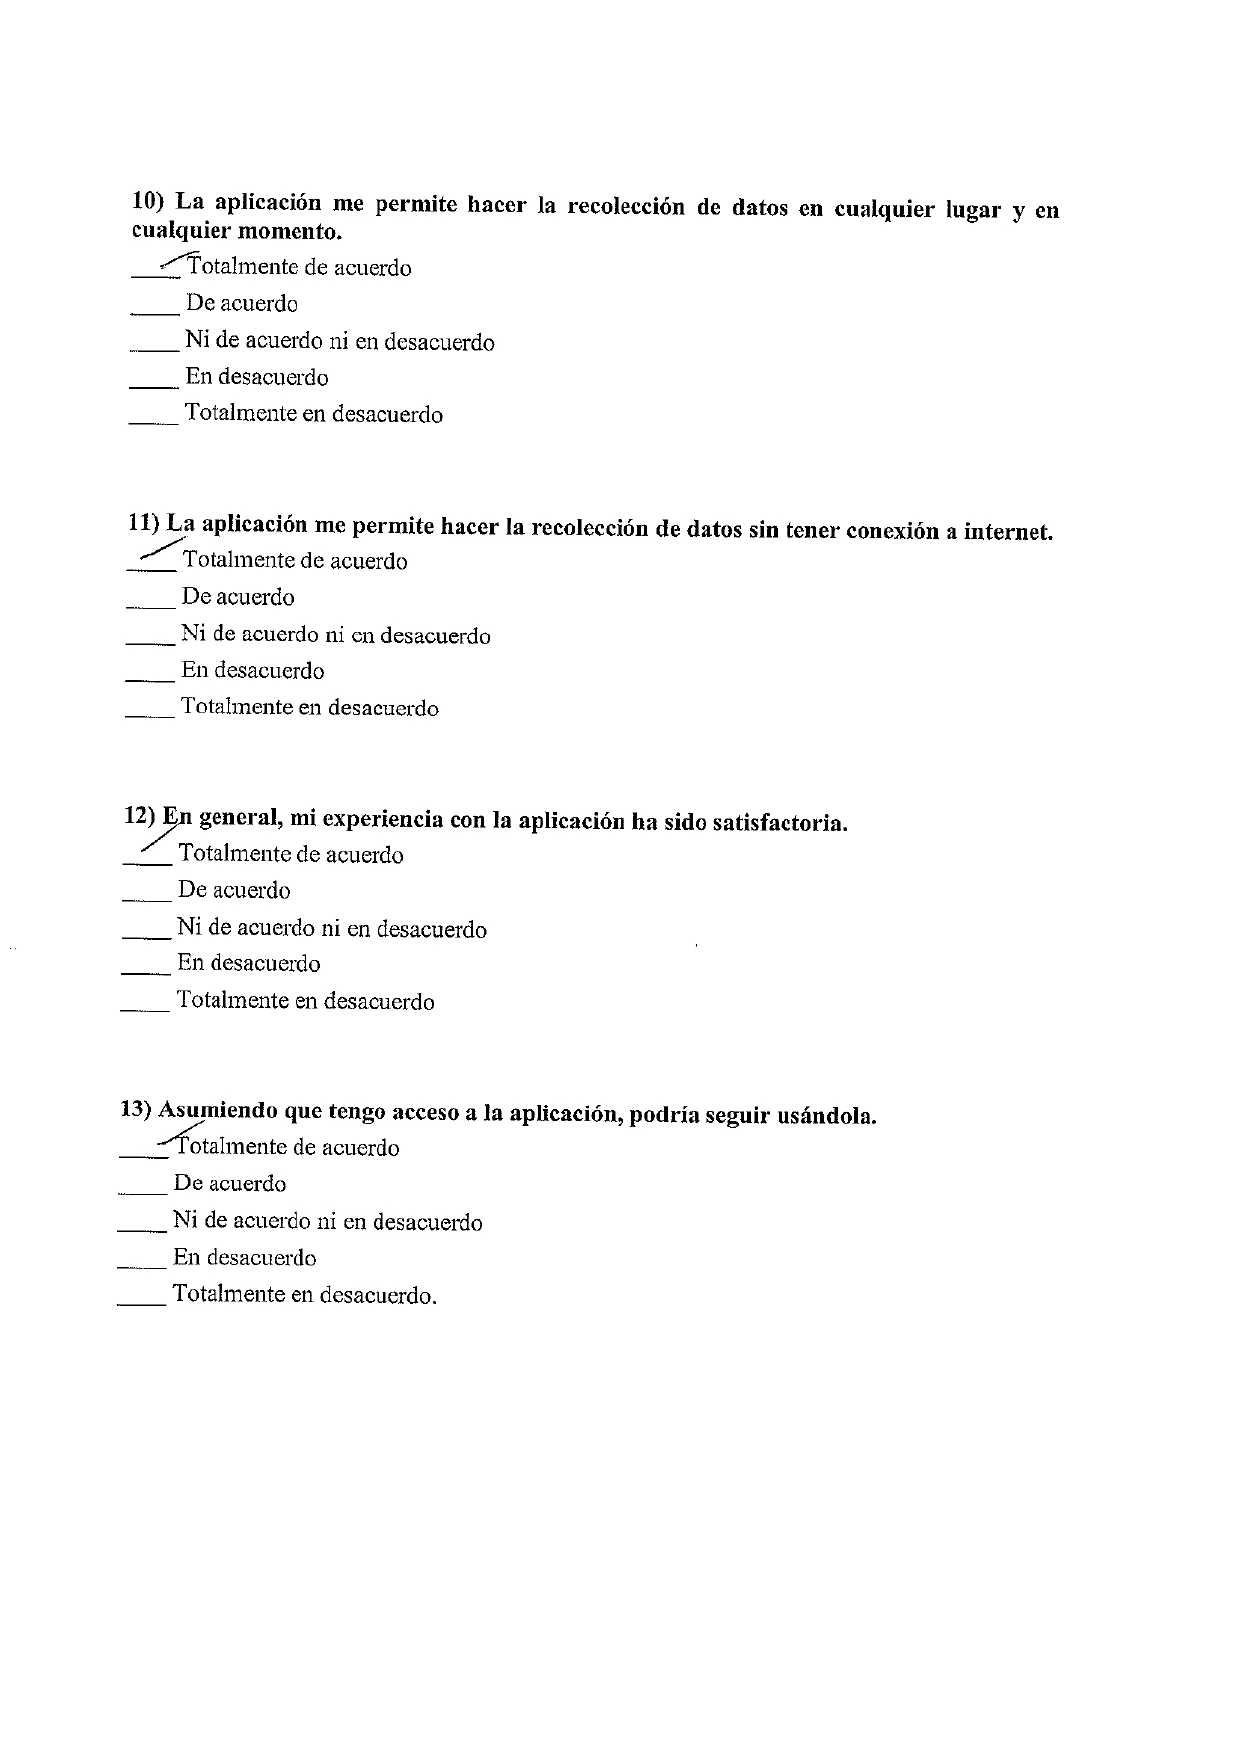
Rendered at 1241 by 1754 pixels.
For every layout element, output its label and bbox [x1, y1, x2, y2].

picture [0, 177, 1196, 1636]
